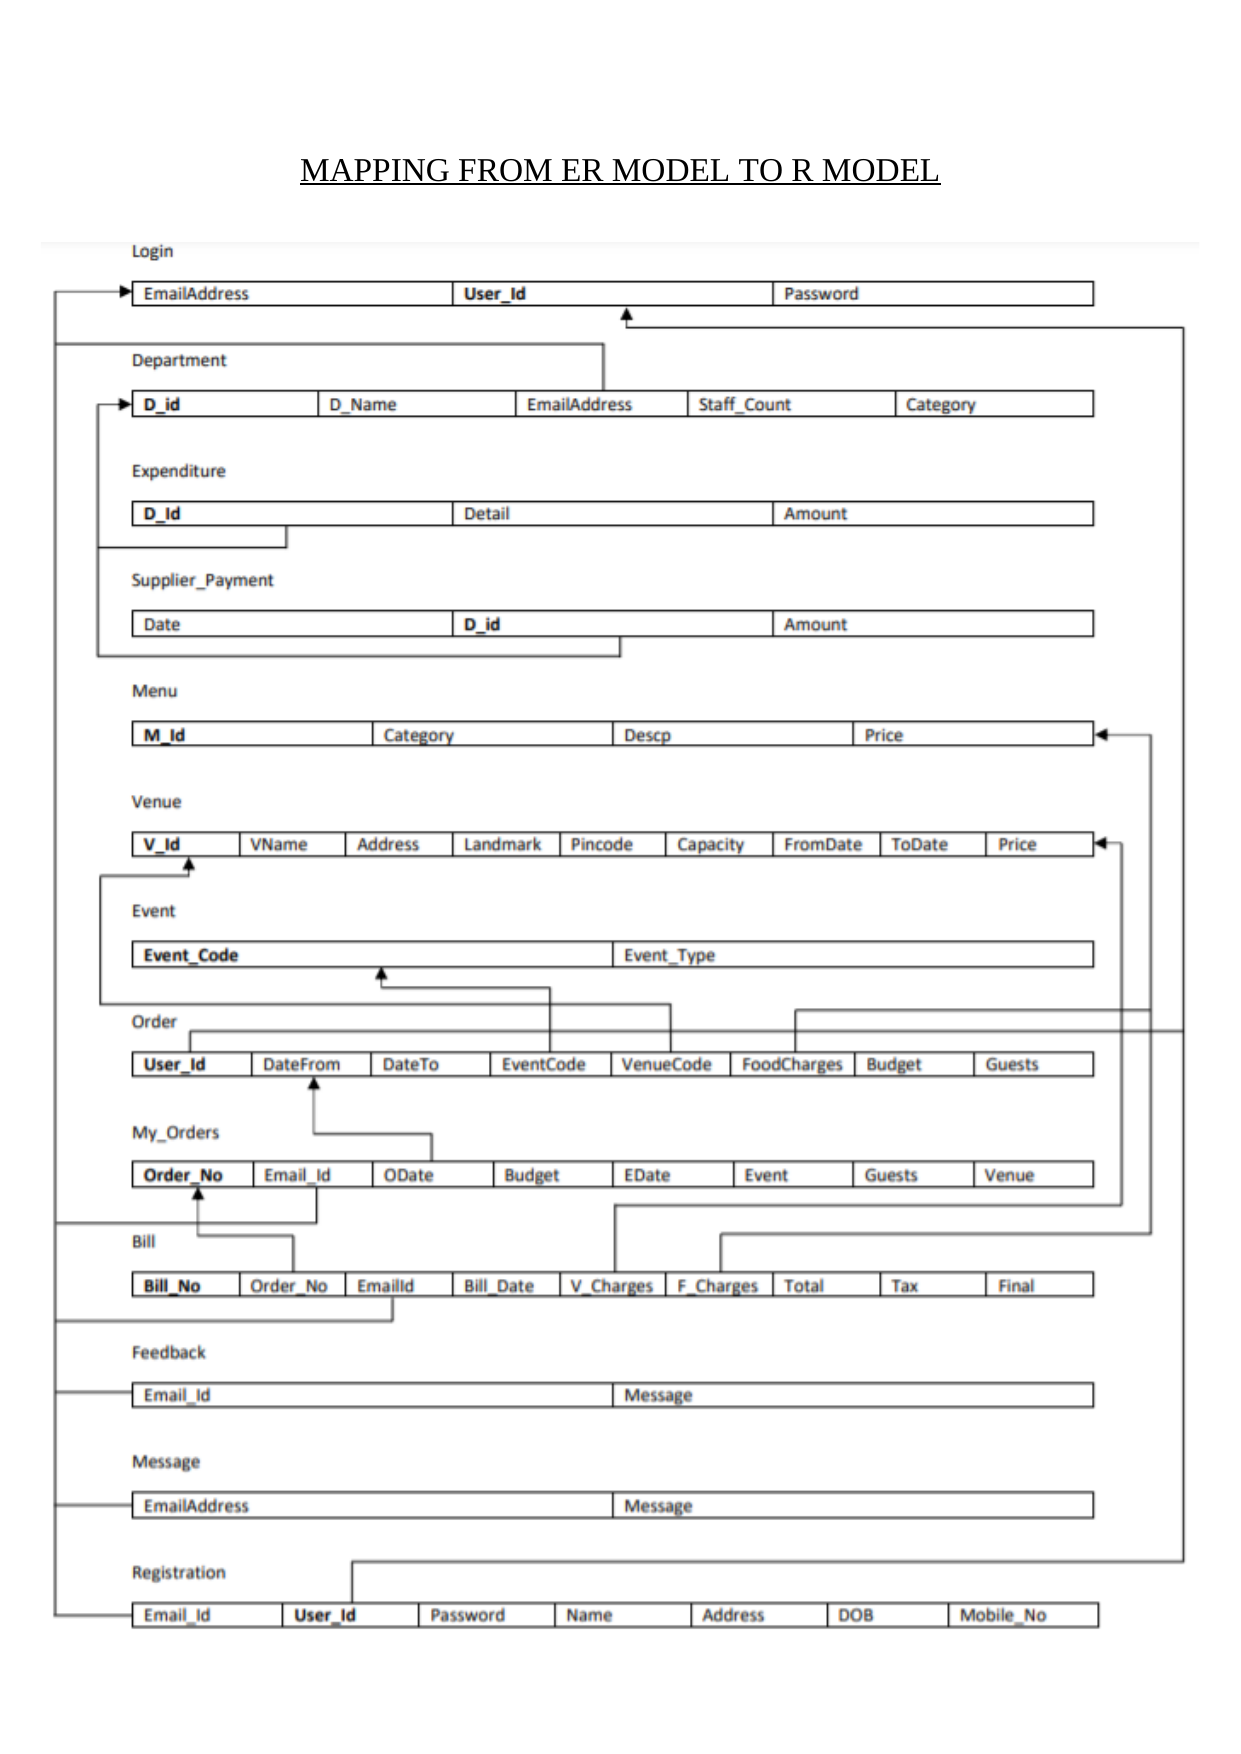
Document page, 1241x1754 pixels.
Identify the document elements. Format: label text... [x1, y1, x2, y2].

text MAPPING FROM ER MODEL TO R MODEL [150, 150, 1090, 188]
picture [40, 242, 1200, 1641]
